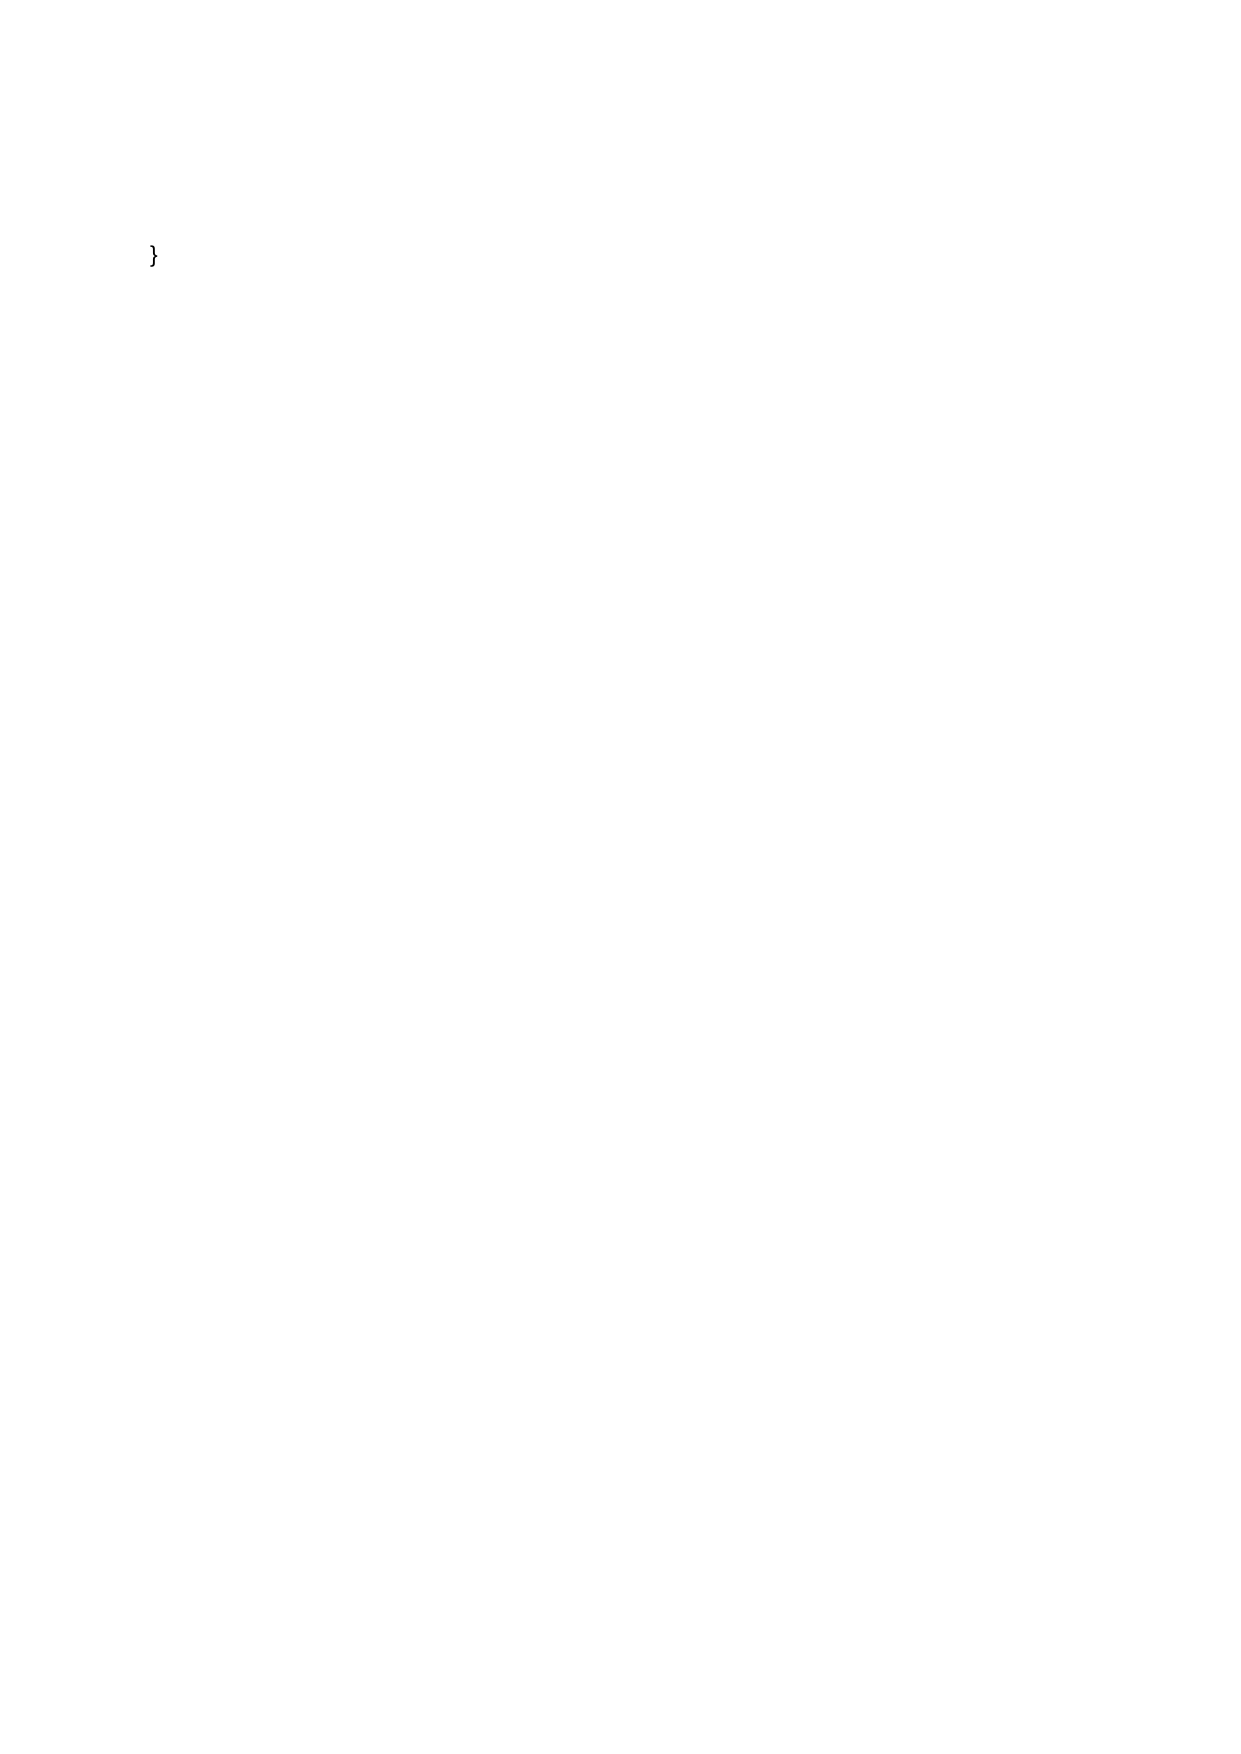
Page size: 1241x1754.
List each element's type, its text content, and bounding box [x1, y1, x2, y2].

text } [150, 241, 1090, 267]
